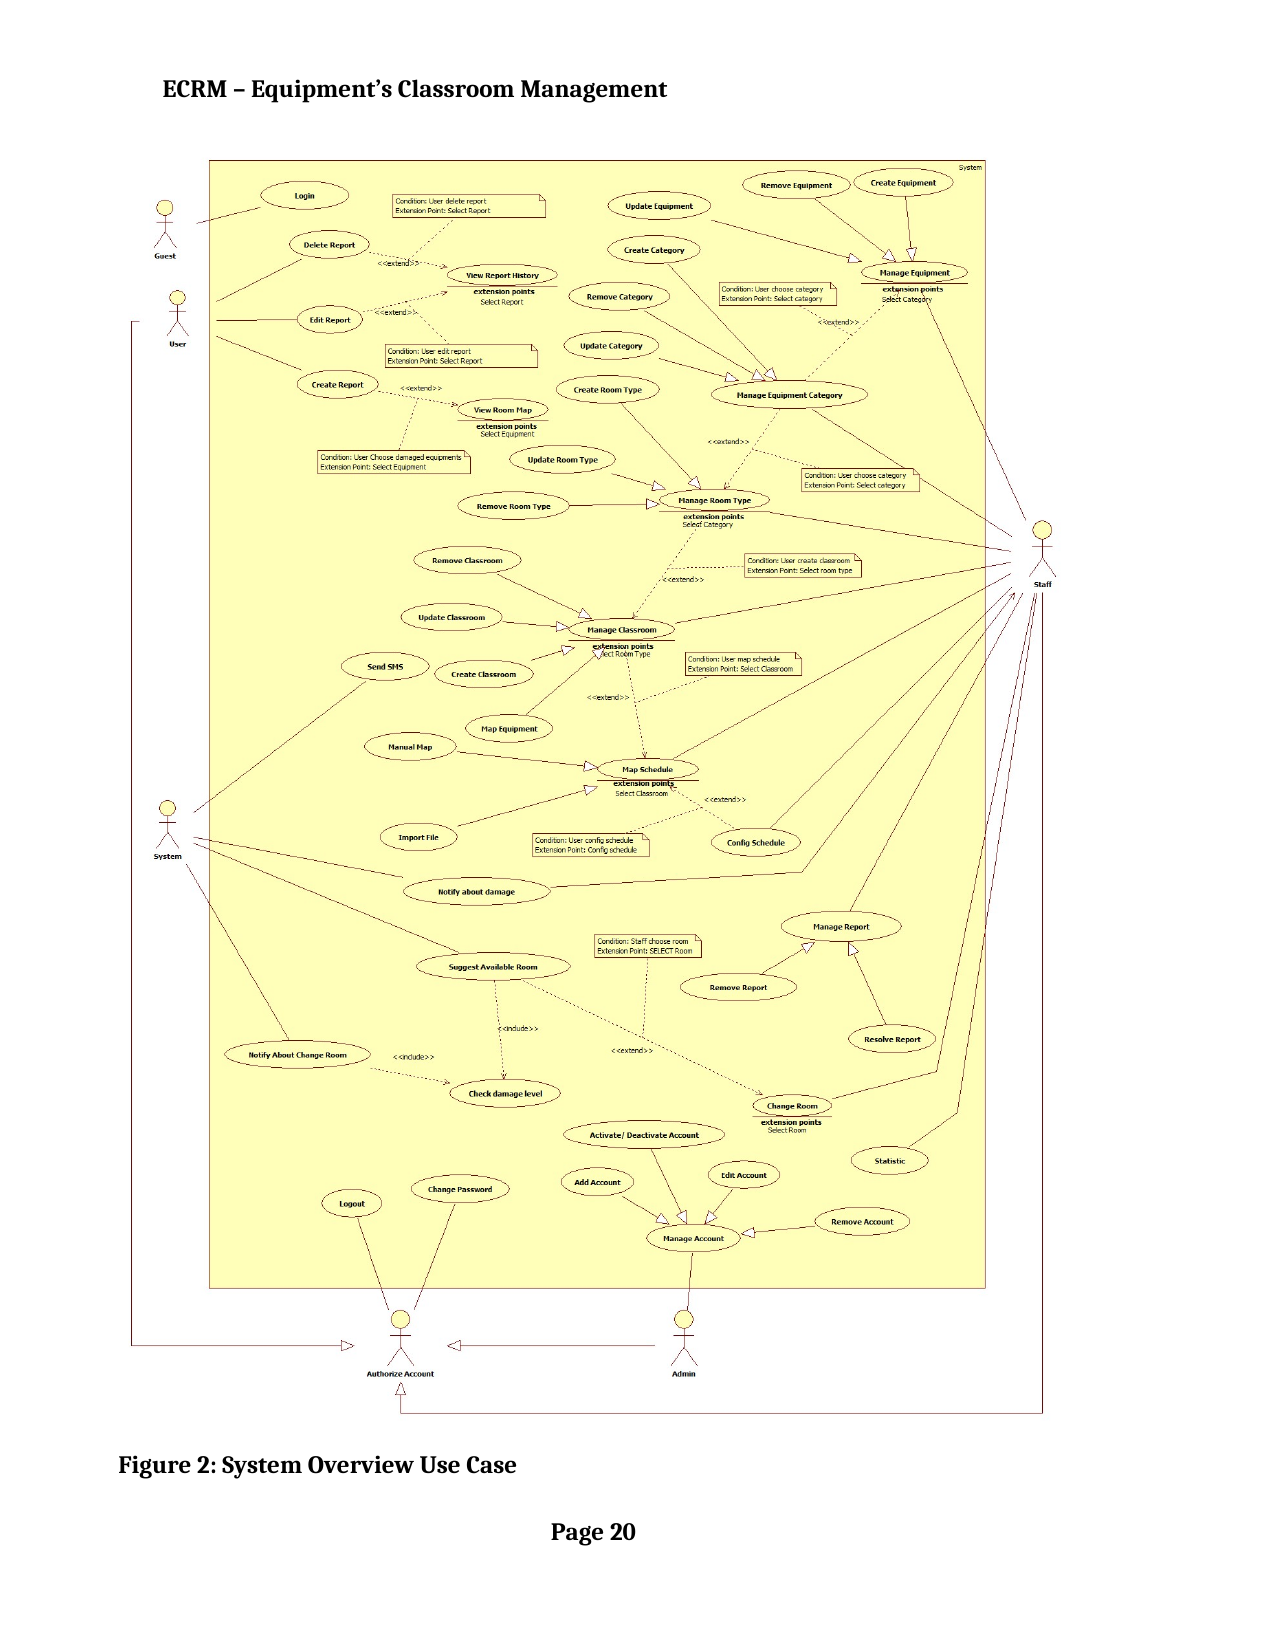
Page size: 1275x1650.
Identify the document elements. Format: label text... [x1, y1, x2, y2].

picture [118, 147, 1086, 1426]
text Figure 2: System Overview Use Case [118, 1451, 1068, 1480]
